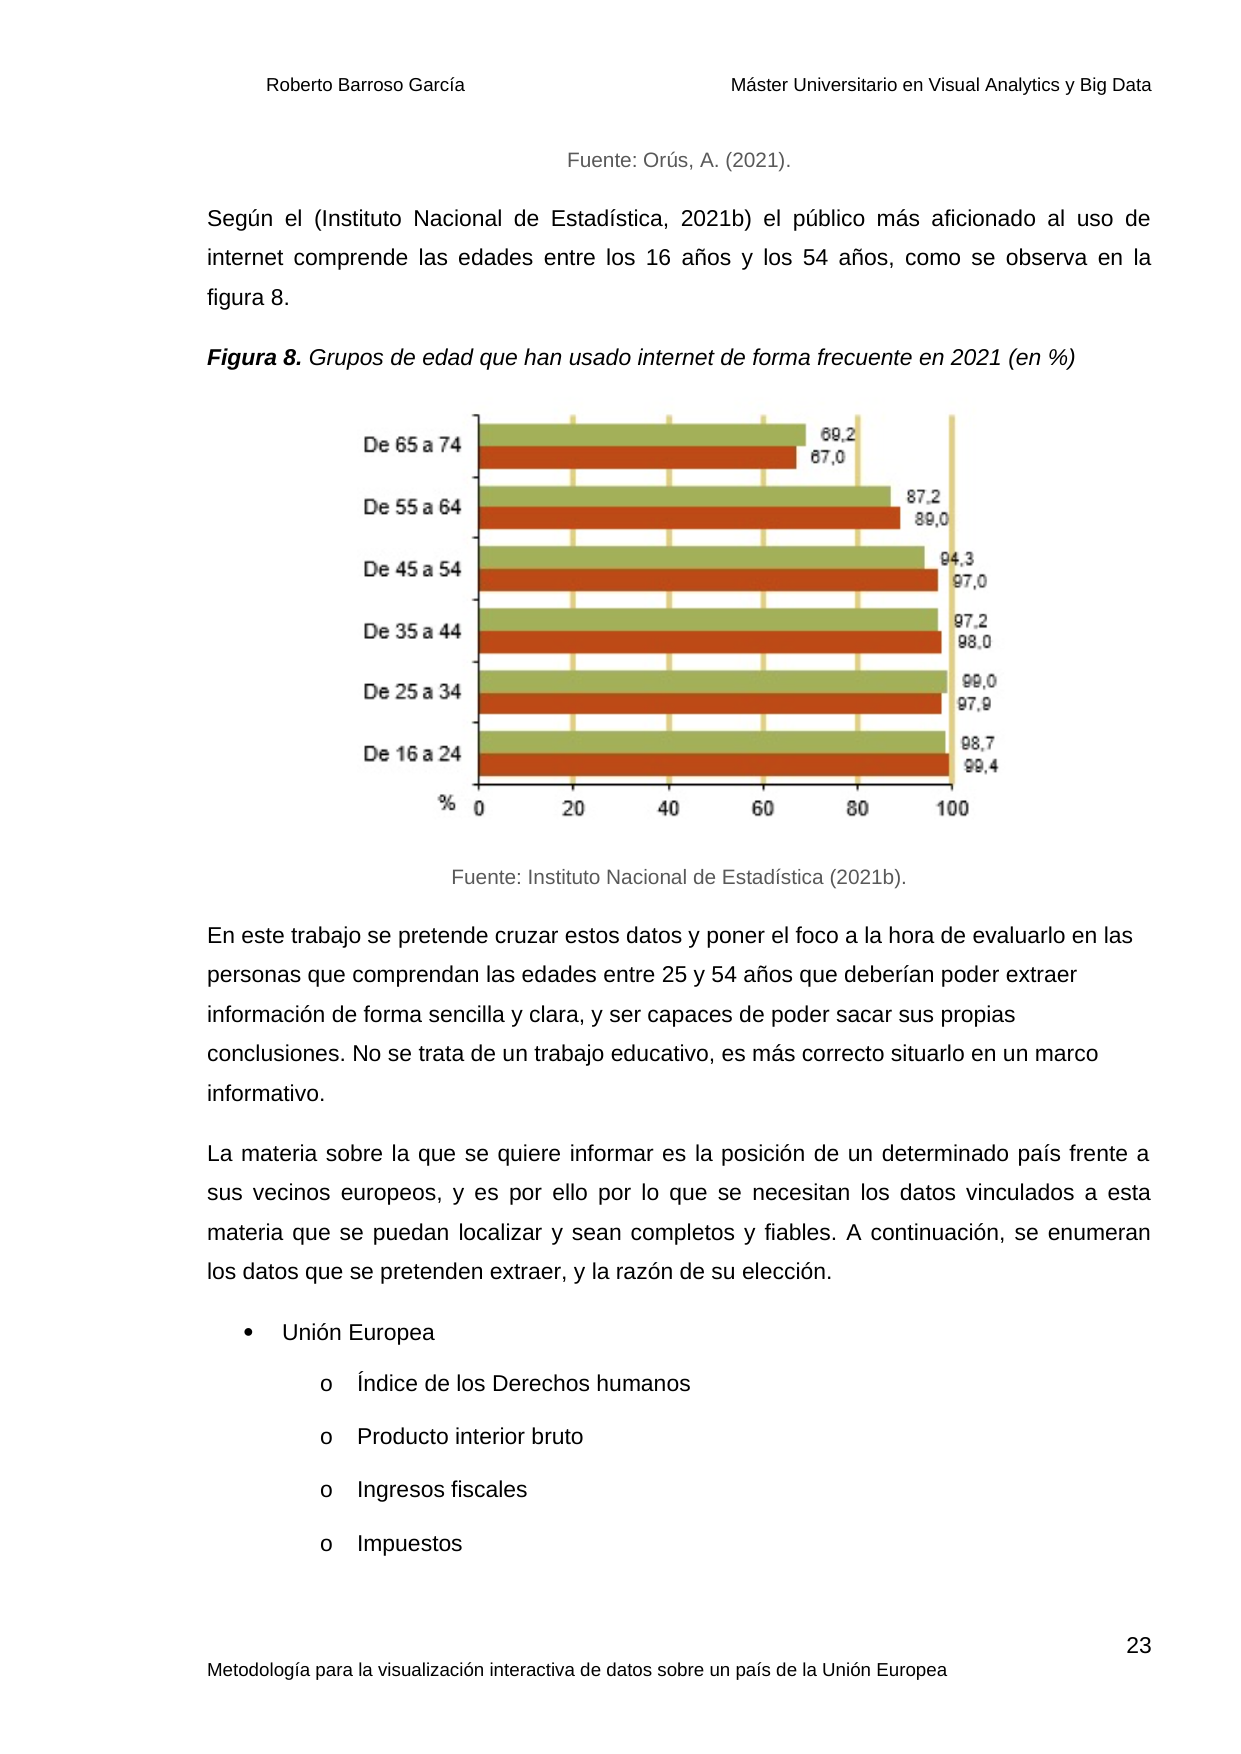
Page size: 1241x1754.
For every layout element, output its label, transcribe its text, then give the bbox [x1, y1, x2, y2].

list Unión Europea [244, 1319, 1152, 1345]
list Ingresos fiscales [319, 1476, 1152, 1505]
text Fuente: Instituto Nacional de Estadística (2021b). [207, 865, 1152, 889]
list Producto interior bruto [319, 1423, 1152, 1451]
text La materia sobre la que se quiere informar es la posición de un determinado país frente a sus vecinos europeos, y es por ello por lo que se necesitan los datos vinculados a esta materia que se puedan localizar y sean completos y fiables. A continuación, se enumeran los datos que se pretenden extraer, y la razón de su elección. [207, 1140, 1152, 1285]
text Fuente: Orús, A. (2021). [207, 148, 1152, 172]
picture [340, 391, 1018, 831]
text En este trabajo se pretende cruzar estos datos y poner el foco a la hora de evaluarlo en las personas que comprendan las edades entre 25 y 54 años que deberían poder extraer información de forma sencilla y clara, y ser capaces de poder sacar sus propias conclusiones. No se trata de un trabajo educativo, es más correcto situarlo en un marco informativo. [207, 922, 1152, 1106]
text Figura 8. Grupos de edad que han usado internet de forma frecuente en 2021 (en %) [207, 344, 1152, 370]
list Índice de los Derechos humanos [319, 1370, 1152, 1398]
text Según el (Instituto Nacional de Estadística, 2021b) el público más aficionado al uso de internet comprende las edades entre los 16 años y los 54 años, como se observa en la figura 8. [207, 204, 1152, 310]
list Impuestos [319, 1530, 1152, 1558]
